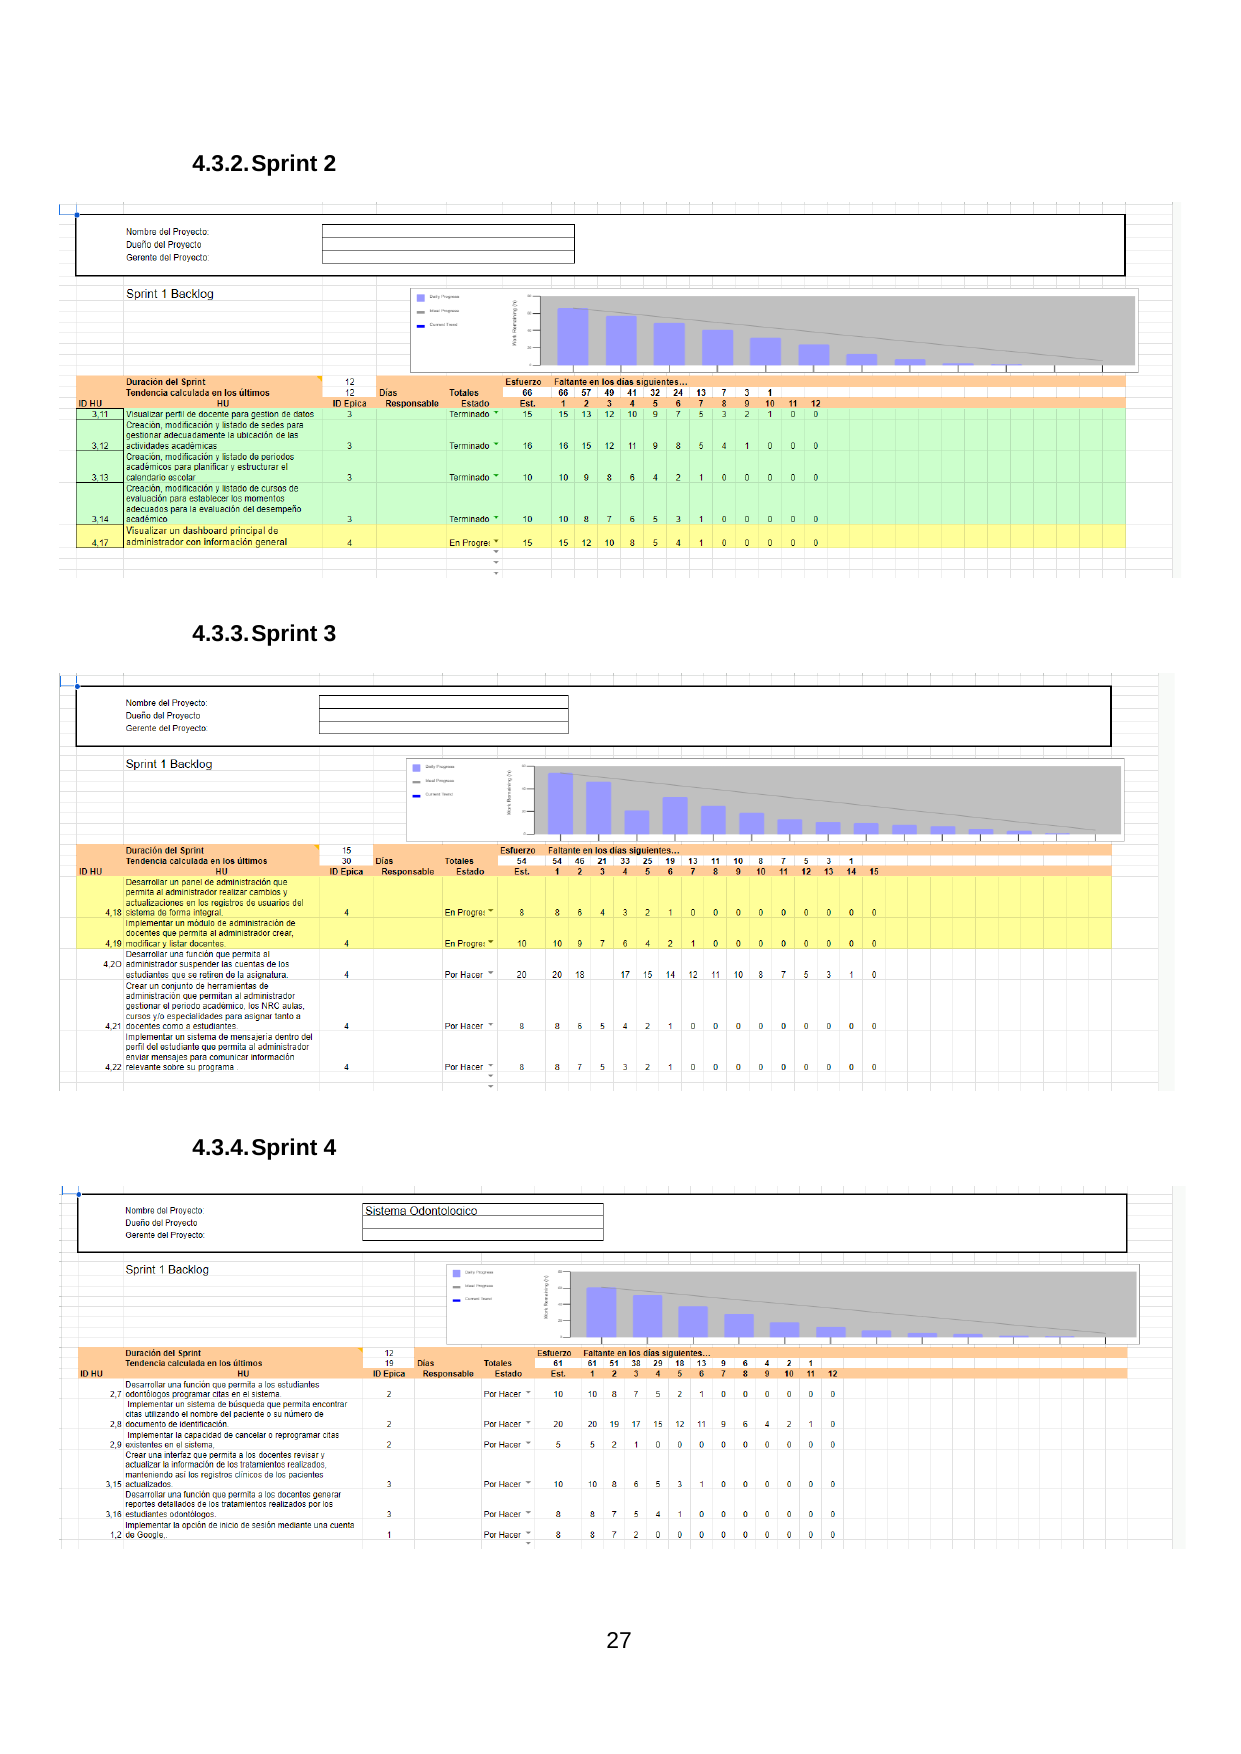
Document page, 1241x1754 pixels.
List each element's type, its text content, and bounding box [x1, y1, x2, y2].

subtitle Sprint 3 [192, 620, 1090, 647]
picture [59, 202, 1182, 578]
subtitle Sprint 2 [192, 150, 1090, 176]
picture [59, 673, 1175, 1091]
picture [59, 1186, 1186, 1549]
subtitle Sprint 4 [192, 1133, 1090, 1160]
